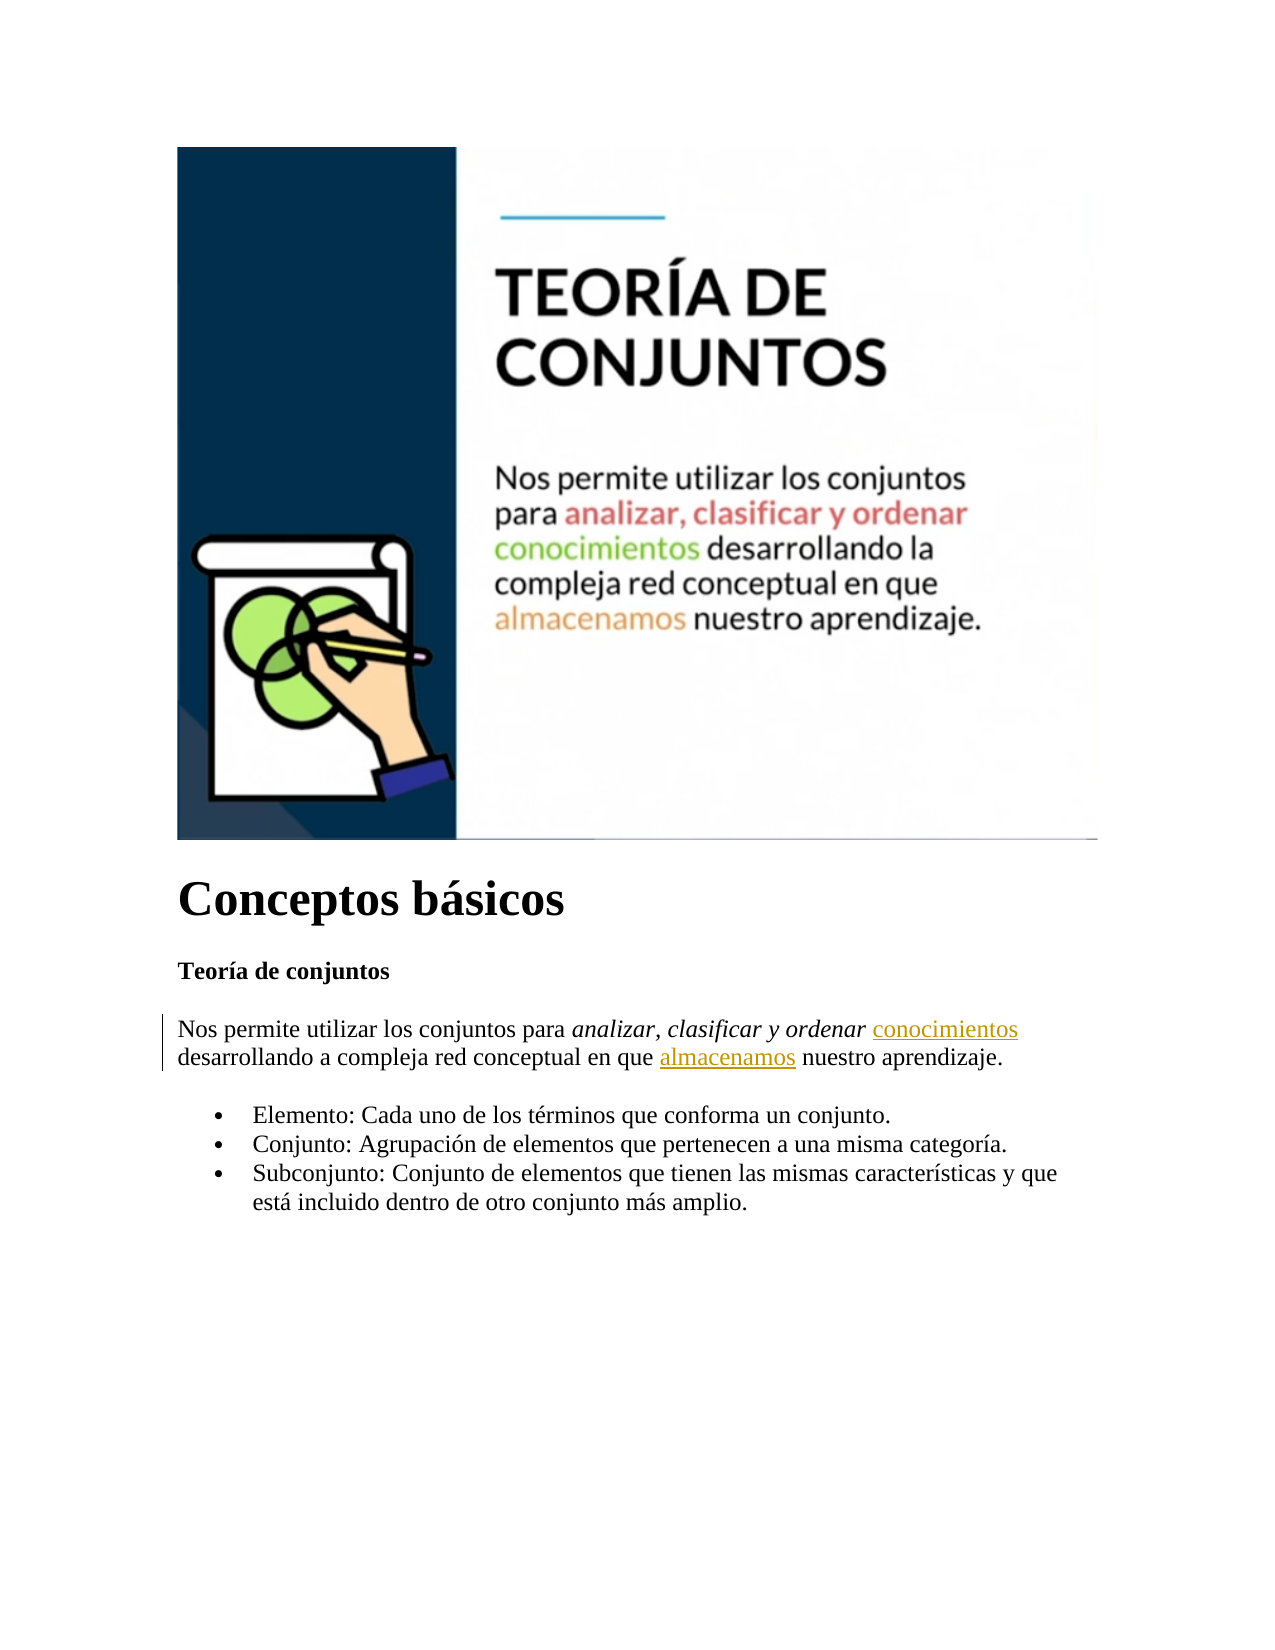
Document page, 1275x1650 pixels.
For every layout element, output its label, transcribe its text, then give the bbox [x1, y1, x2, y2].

list Subconjunto: Conjunto de elementos que tienen las mismas características y que está incluido dentro de otro conjunto más amplio. [215, 1158, 1098, 1215]
picture [177, 147, 1098, 840]
list Elemento: Cada uno de los términos que conforma un conjunto. [215, 1100, 1098, 1129]
text Nos permite utilizar los conjuntos para analizar, clasificar y ordenar desarrollando a compleja red conceptual en que nuestro aprendizaje. [177, 1014, 1098, 1071]
text Conceptos básicos [177, 869, 1098, 927]
list Conjunto: Agrupación de elementos que pertenecen a una misma categoría. [215, 1129, 1098, 1158]
text Teoría de conjuntos [177, 956, 1098, 984]
